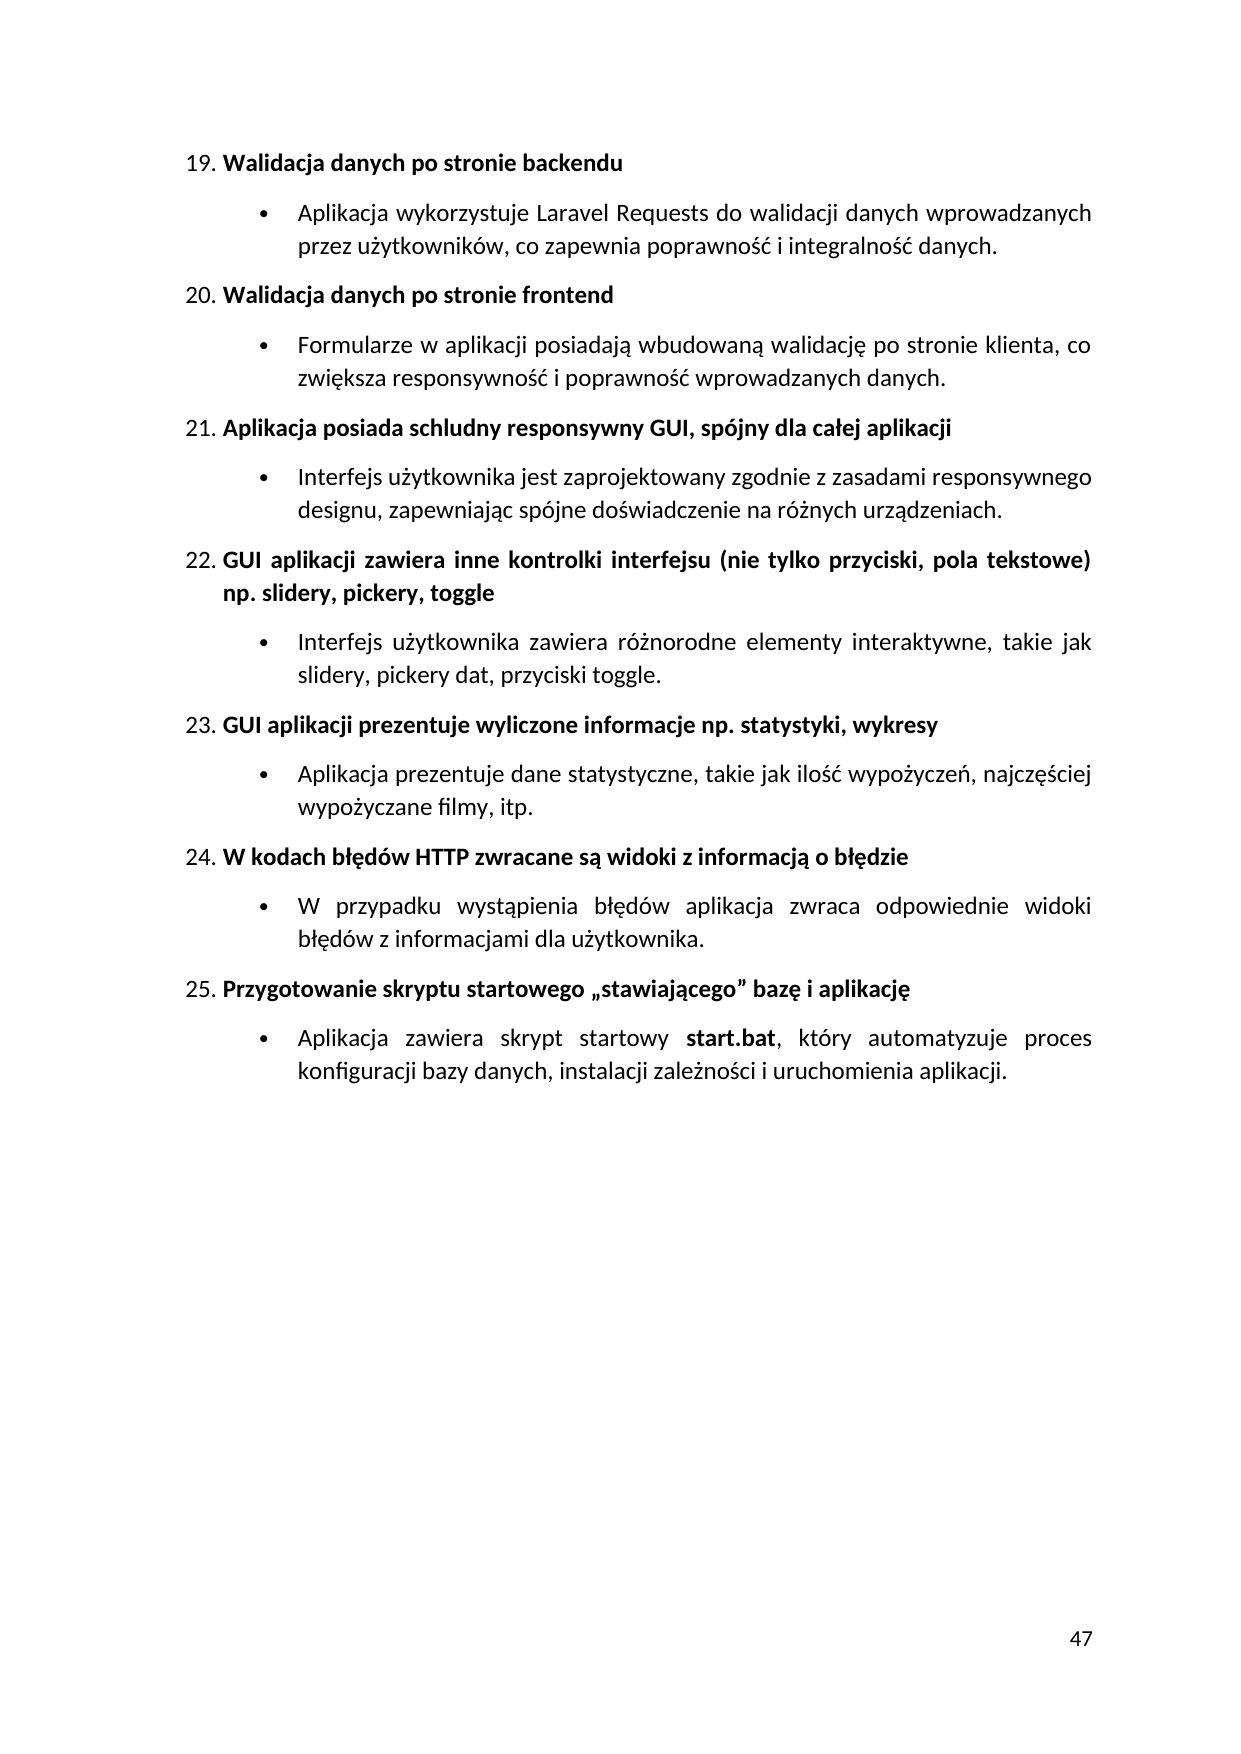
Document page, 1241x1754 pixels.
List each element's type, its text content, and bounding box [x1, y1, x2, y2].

list Walidacja danych po stronie frontend [185, 280, 1093, 310]
list Aplikacja wykorzystuje Laravel Requests do walidacji danych wprowadzanych przez użytkowników, co zapewnia poprawność i integralność danych. [260, 197, 1093, 261]
list Przygotowanie skryptu startowego „stawiającego” bazę i aplikację [185, 973, 1093, 1003]
list Aplikacja zawiera skrypt startowy start.bat, który automatyzuje proces konfiguracji bazy danych, instalacji zależności i uruchomienia aplikacji. [260, 1023, 1093, 1086]
list GUI aplikacji zawiera inne kontrolki interfejsu (nie tylko przyciski, pola tekstowe) np. slidery, pickery, toggle [185, 544, 1093, 607]
list W kodach błędów HTTP zwracane są widoki z informacją o błędzie [185, 841, 1093, 871]
list Formularze w aplikacji posiadają wbudowaną walidację po stronie klienta, co zwiększa responsywność i poprawność wprowadzanych danych. [260, 329, 1093, 393]
list Aplikacja prezentuje dane statystyczne, takie jak ilość wypożyczeń, najczęściej wypożyczane filmy, itp. [260, 758, 1093, 822]
list Interfejs użytkownika zawiera różnorodne elementy interaktywne, takie jak slidery, pickery dat, przyciski toggle. [260, 626, 1093, 690]
list GUI aplikacji prezentuje wyliczone informacje np. statystyki, wykresy [185, 709, 1093, 739]
list Interfejs użytkownika jest zaprojektowany zgodnie z zasadami responsywnego designu, zapewniając spójne doświadczenie na różnych urządzeniach. [260, 461, 1093, 525]
list Aplikacja posiada schludny responsywny GUI, spójny dla całej aplikacji [185, 412, 1093, 442]
list W przypadku wystąpienia błędów aplikacja zwraca odpowiednie widoki błędów z informacjami dla użytkownika. [260, 891, 1093, 954]
list Walidacja danych po stronie backendu [185, 148, 1093, 178]
